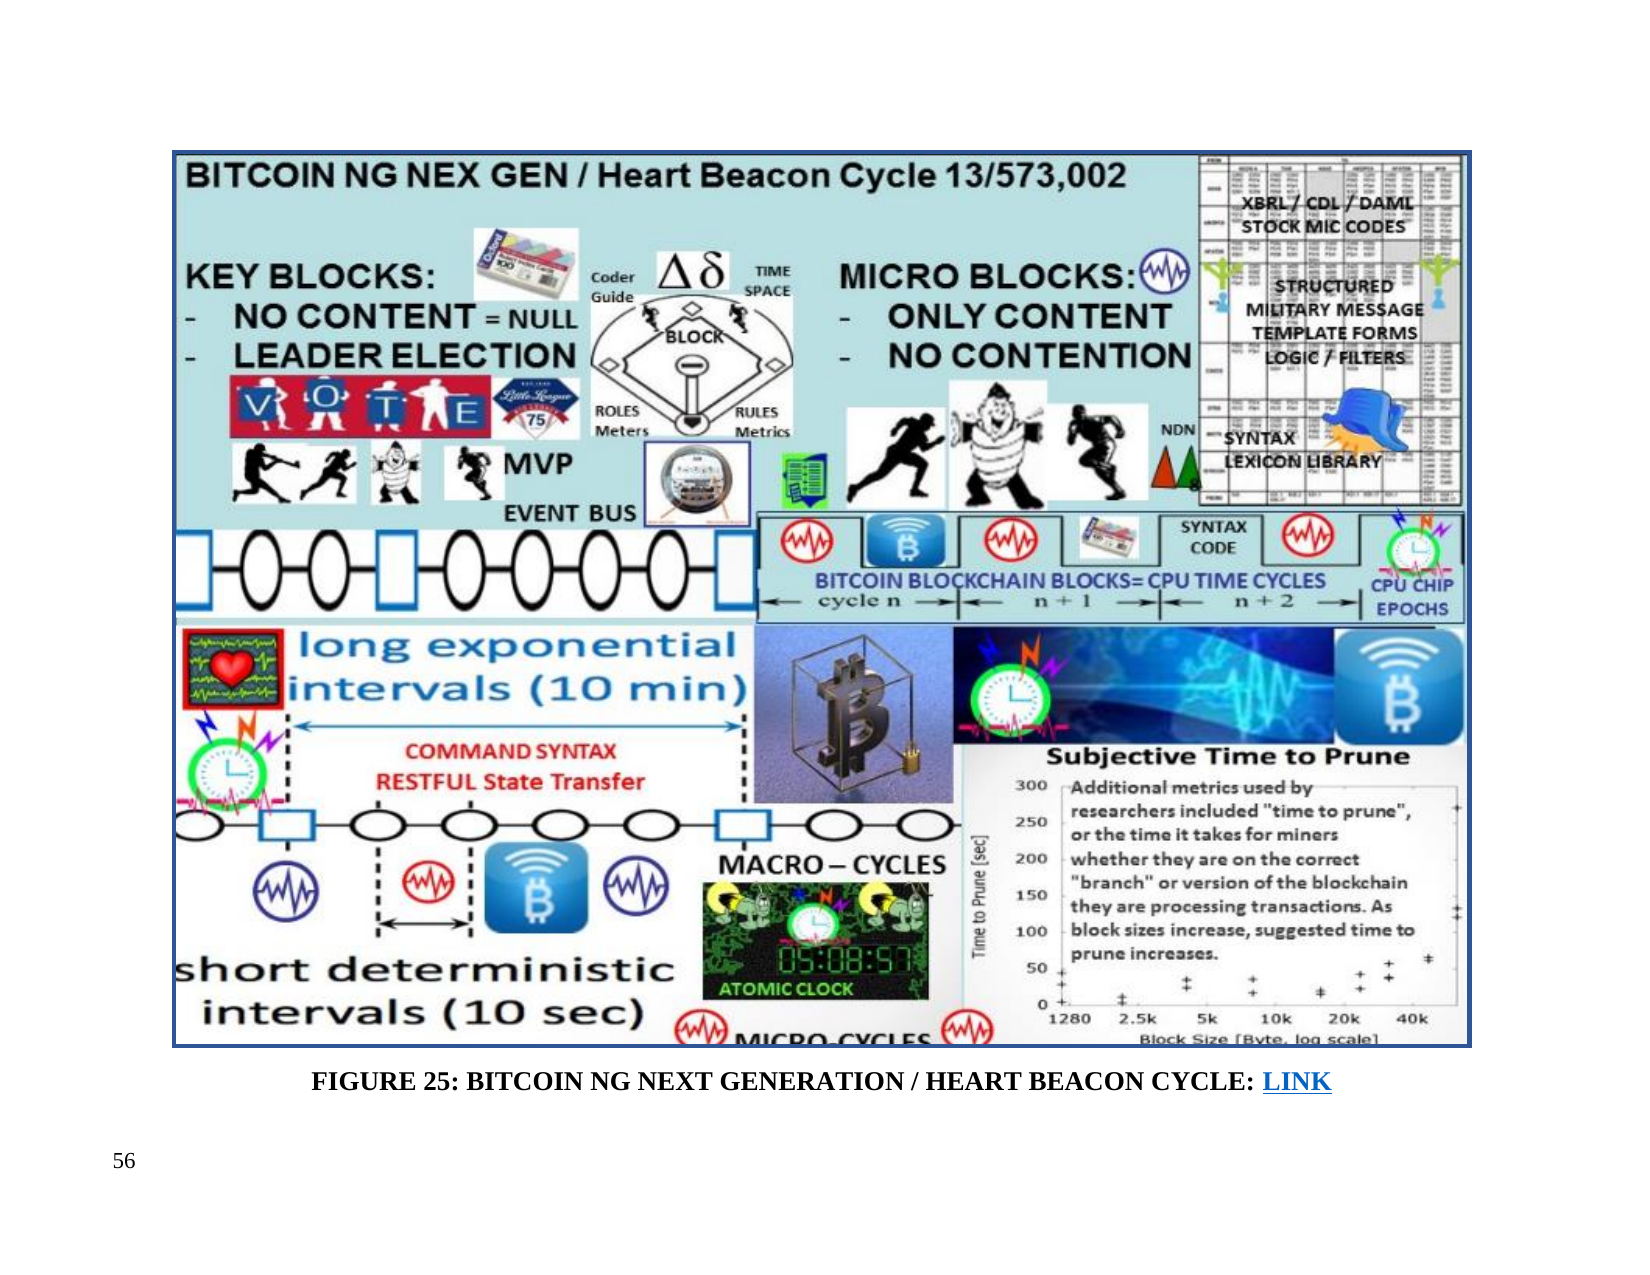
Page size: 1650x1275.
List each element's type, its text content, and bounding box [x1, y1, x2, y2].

picture [176, 154, 1467, 1044]
text FIGURE 25: BITCOIN NG NEXT GENERATION / HEART BEACON CYCLE: LINK [112, 1066, 1531, 1097]
